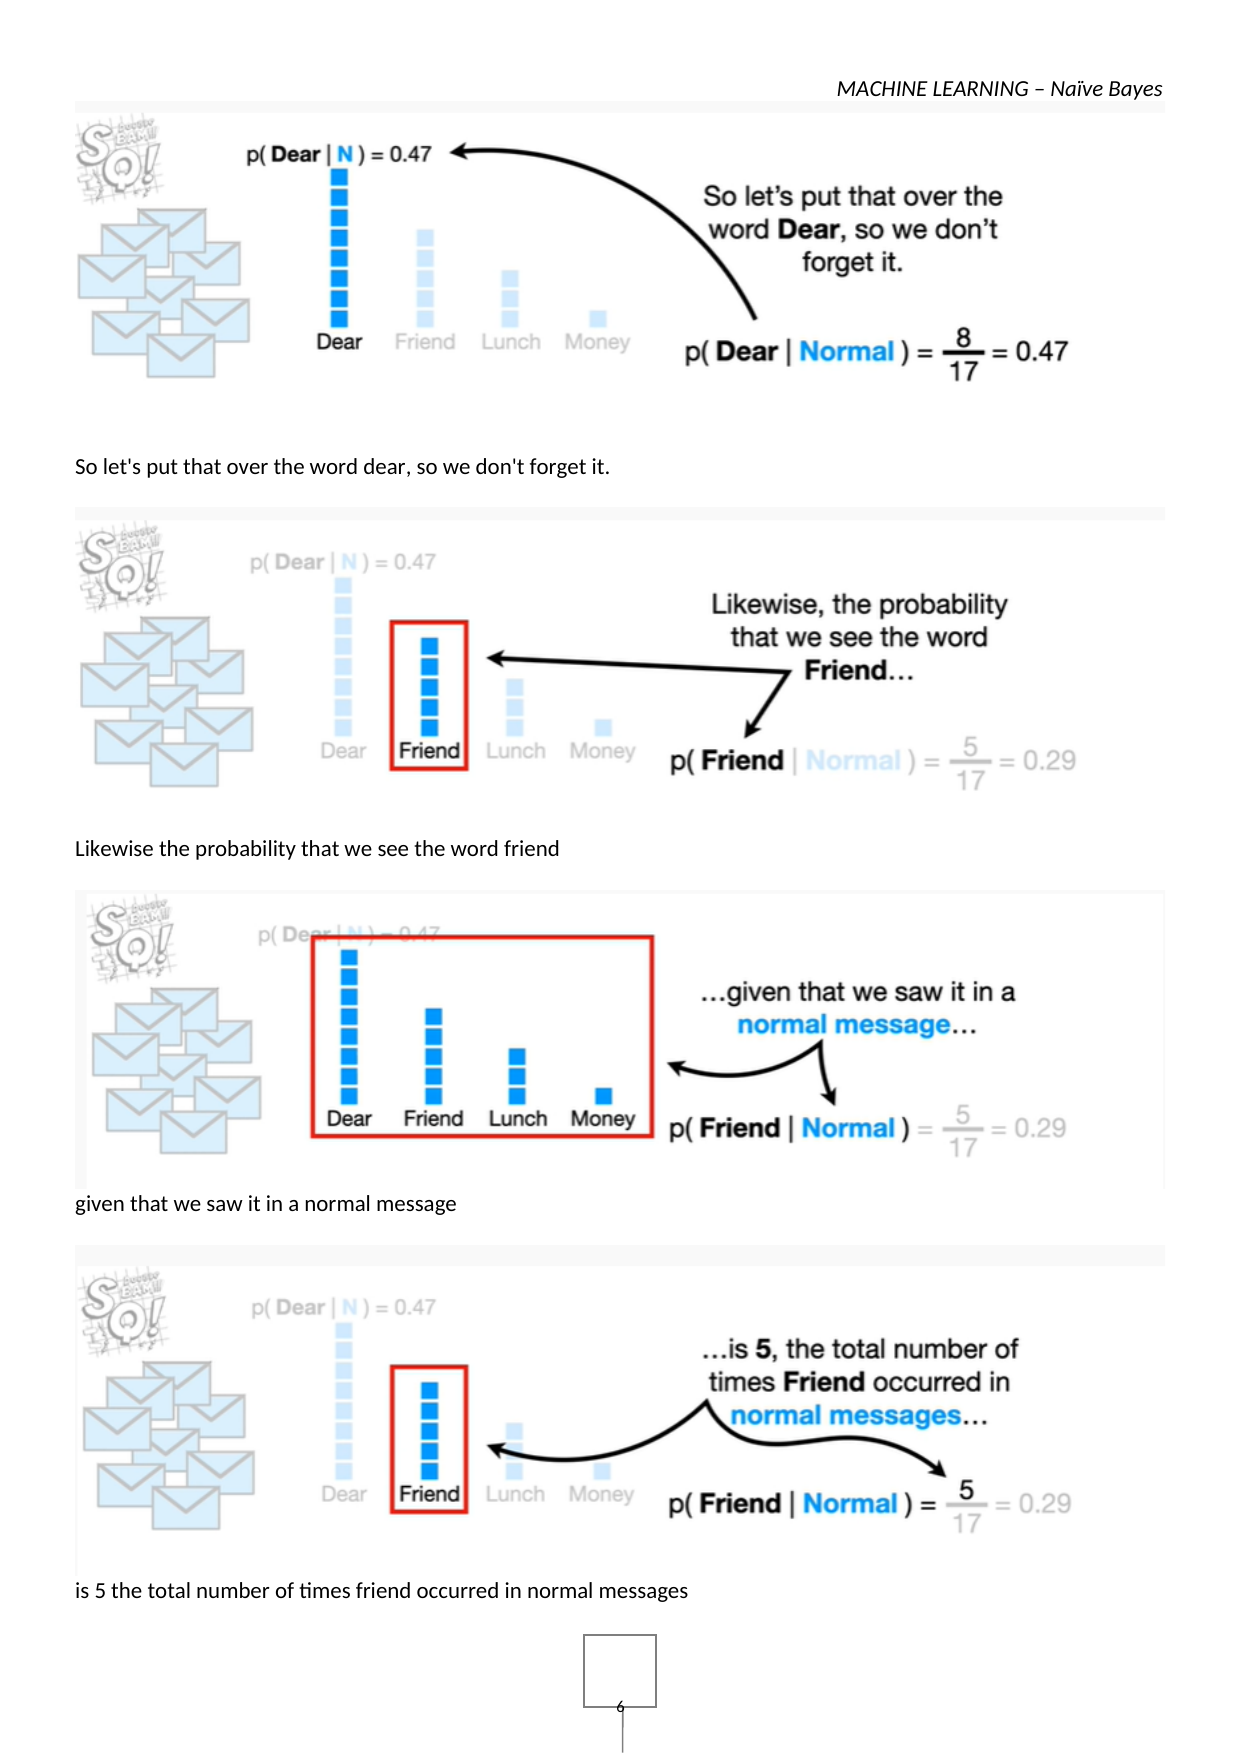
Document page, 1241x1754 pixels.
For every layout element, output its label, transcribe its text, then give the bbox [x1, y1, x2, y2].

text is 5 the total number of times friend occurred in normal messages [75, 1576, 1165, 1604]
picture [75, 101, 1166, 452]
picture [75, 507, 1166, 835]
text given that we saw it in a normal message [75, 1189, 1165, 1217]
text Likewise the probability that we see the word friend [75, 835, 1165, 862]
picture [75, 890, 1166, 1189]
text So let's put that over the word dear, so we don't forget it. [75, 452, 1165, 480]
picture [75, 1245, 1166, 1576]
